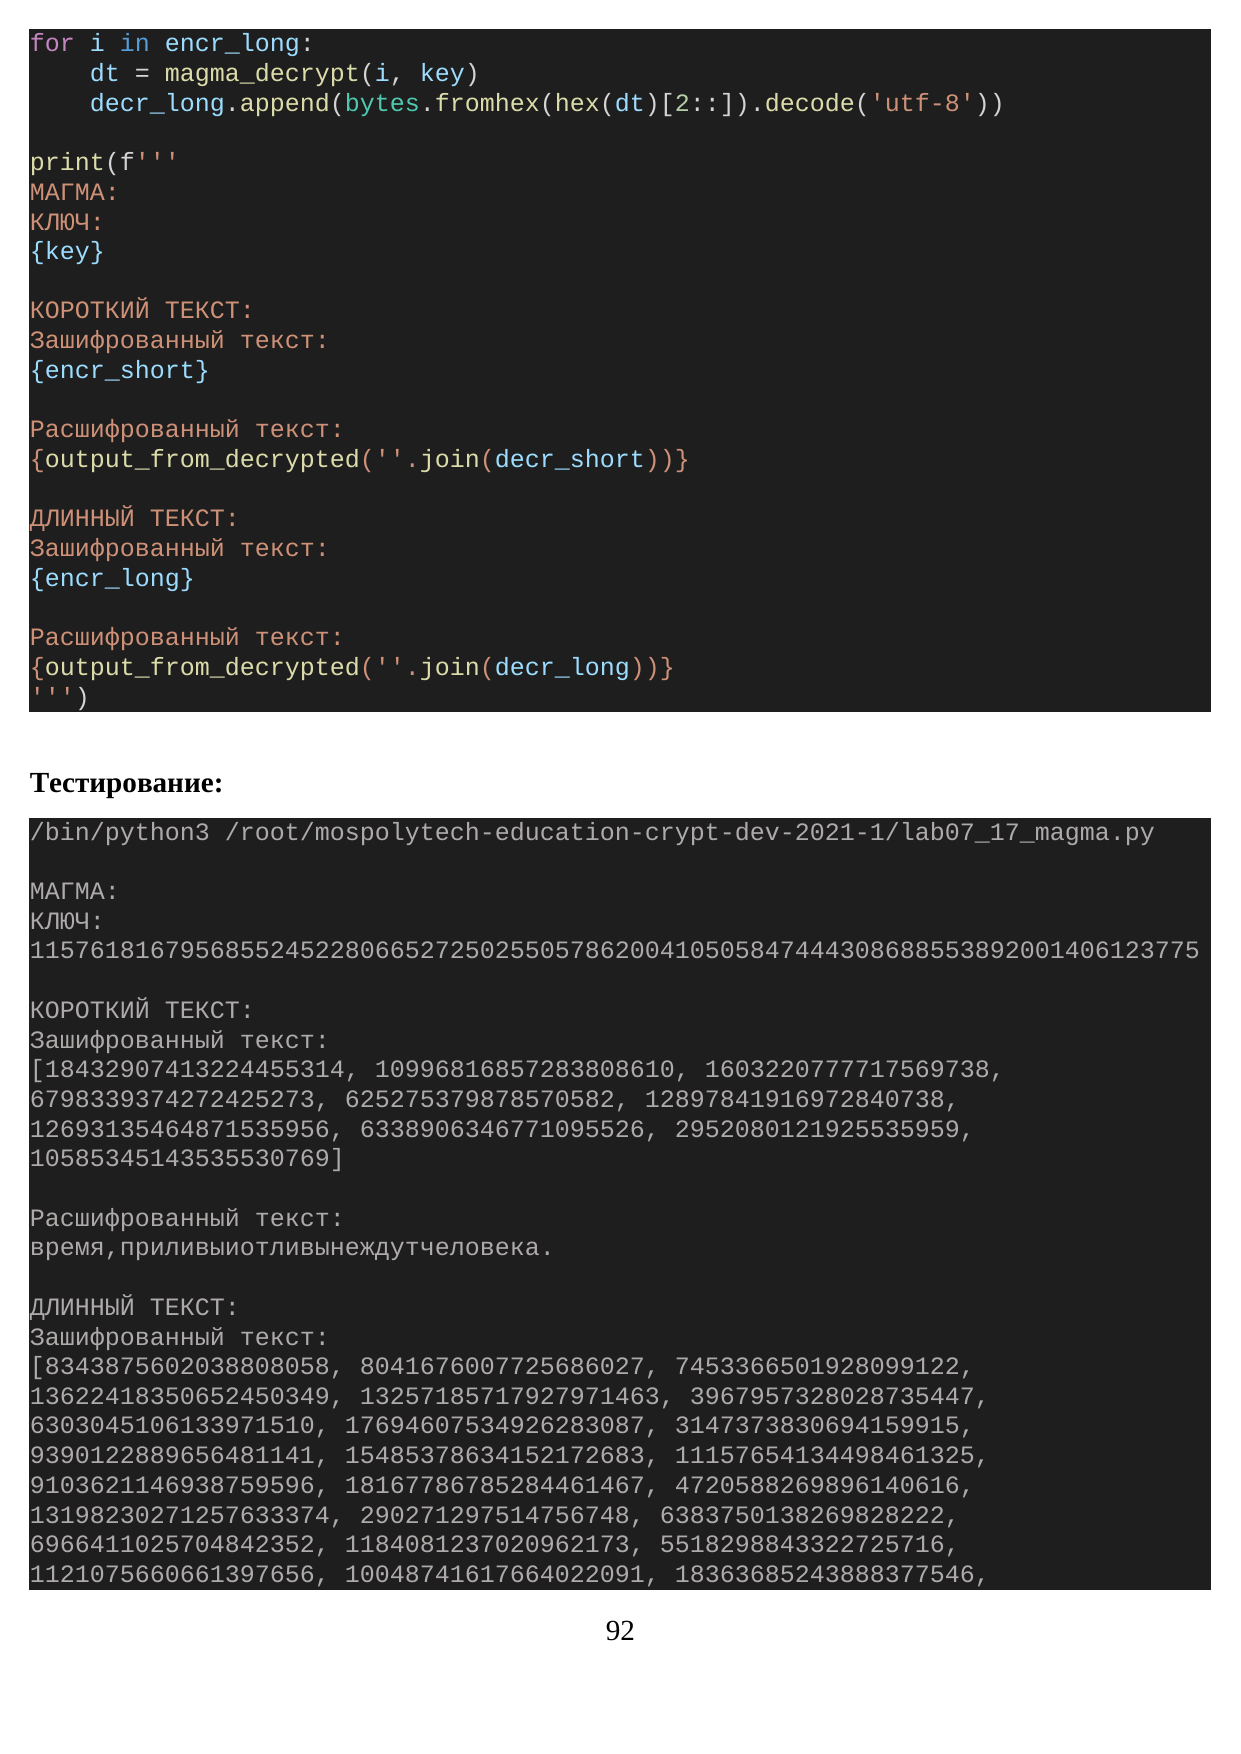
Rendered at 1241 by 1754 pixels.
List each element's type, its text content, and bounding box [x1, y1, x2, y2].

text decr_long.append(bytes.fromhex(hex(dt)[2::]).decode('utf-8')) [29, 89, 1211, 119]
text Зашифрованный текст: [29, 534, 1211, 564]
text {output_from_decrypted(''.join(decr_long))} [29, 653, 1211, 683]
text КОРОТКИЙ ТЕКСТ: [29, 297, 1211, 326]
text {output_from_decrypted(''.join(decr_short))} [29, 445, 1211, 475]
text Тестирование: [29, 765, 1211, 799]
text МАГМА: [29, 877, 1211, 907]
text Зашифрованный текст: [29, 1323, 1211, 1352]
text КЛЮЧ: [29, 907, 1211, 937]
text Расшифрованный текст: [29, 416, 1211, 445]
text /bin/python3 /root/mospolytech-education-crypt-dev-2021-1/lab07_17_magma.py [29, 818, 1211, 848]
text КЛЮЧ: [29, 208, 1211, 237]
text ДЛИННЫЙ ТЕКСТ: [29, 1293, 1211, 1323]
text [29, 1352, 1211, 1590]
text Расшифрованный текст: [29, 623, 1211, 653]
text dt = magma_decrypt(i, key) [29, 59, 1211, 89]
text print(f''' [29, 148, 1211, 178]
text МАГМА: [29, 178, 1211, 208]
text 115761816795685524522806652725025505786200410505847444308688553892001406123775 [29, 937, 1211, 966]
text Зашифрованный текст: [29, 326, 1211, 356]
text ДЛИННЫЙ ТЕКСТ: [29, 504, 1211, 534]
text Зашифрованный текст: [29, 1026, 1211, 1056]
text {key} [29, 237, 1211, 267]
text КОРОТКИЙ ТЕКСТ: [29, 996, 1211, 1026]
text ''') [29, 683, 1211, 712]
text for i in encr_long: [29, 29, 1211, 59]
text Расшифрованный текст: [29, 1204, 1211, 1234]
text время,приливыиотливынеждутчеловека. [29, 1234, 1211, 1263]
text {encr_short} [29, 356, 1211, 386]
text {encr_long} [29, 564, 1211, 594]
text [18432907413224455314, 10996816857283808610, 1603220777717569738, 6798339374272425273, 625275379878570582, 12897841916972840738, 12693135464871535956, 6338906346771095526, 2952080121925535959, 10585345143535530769] [29, 1056, 1211, 1174]
